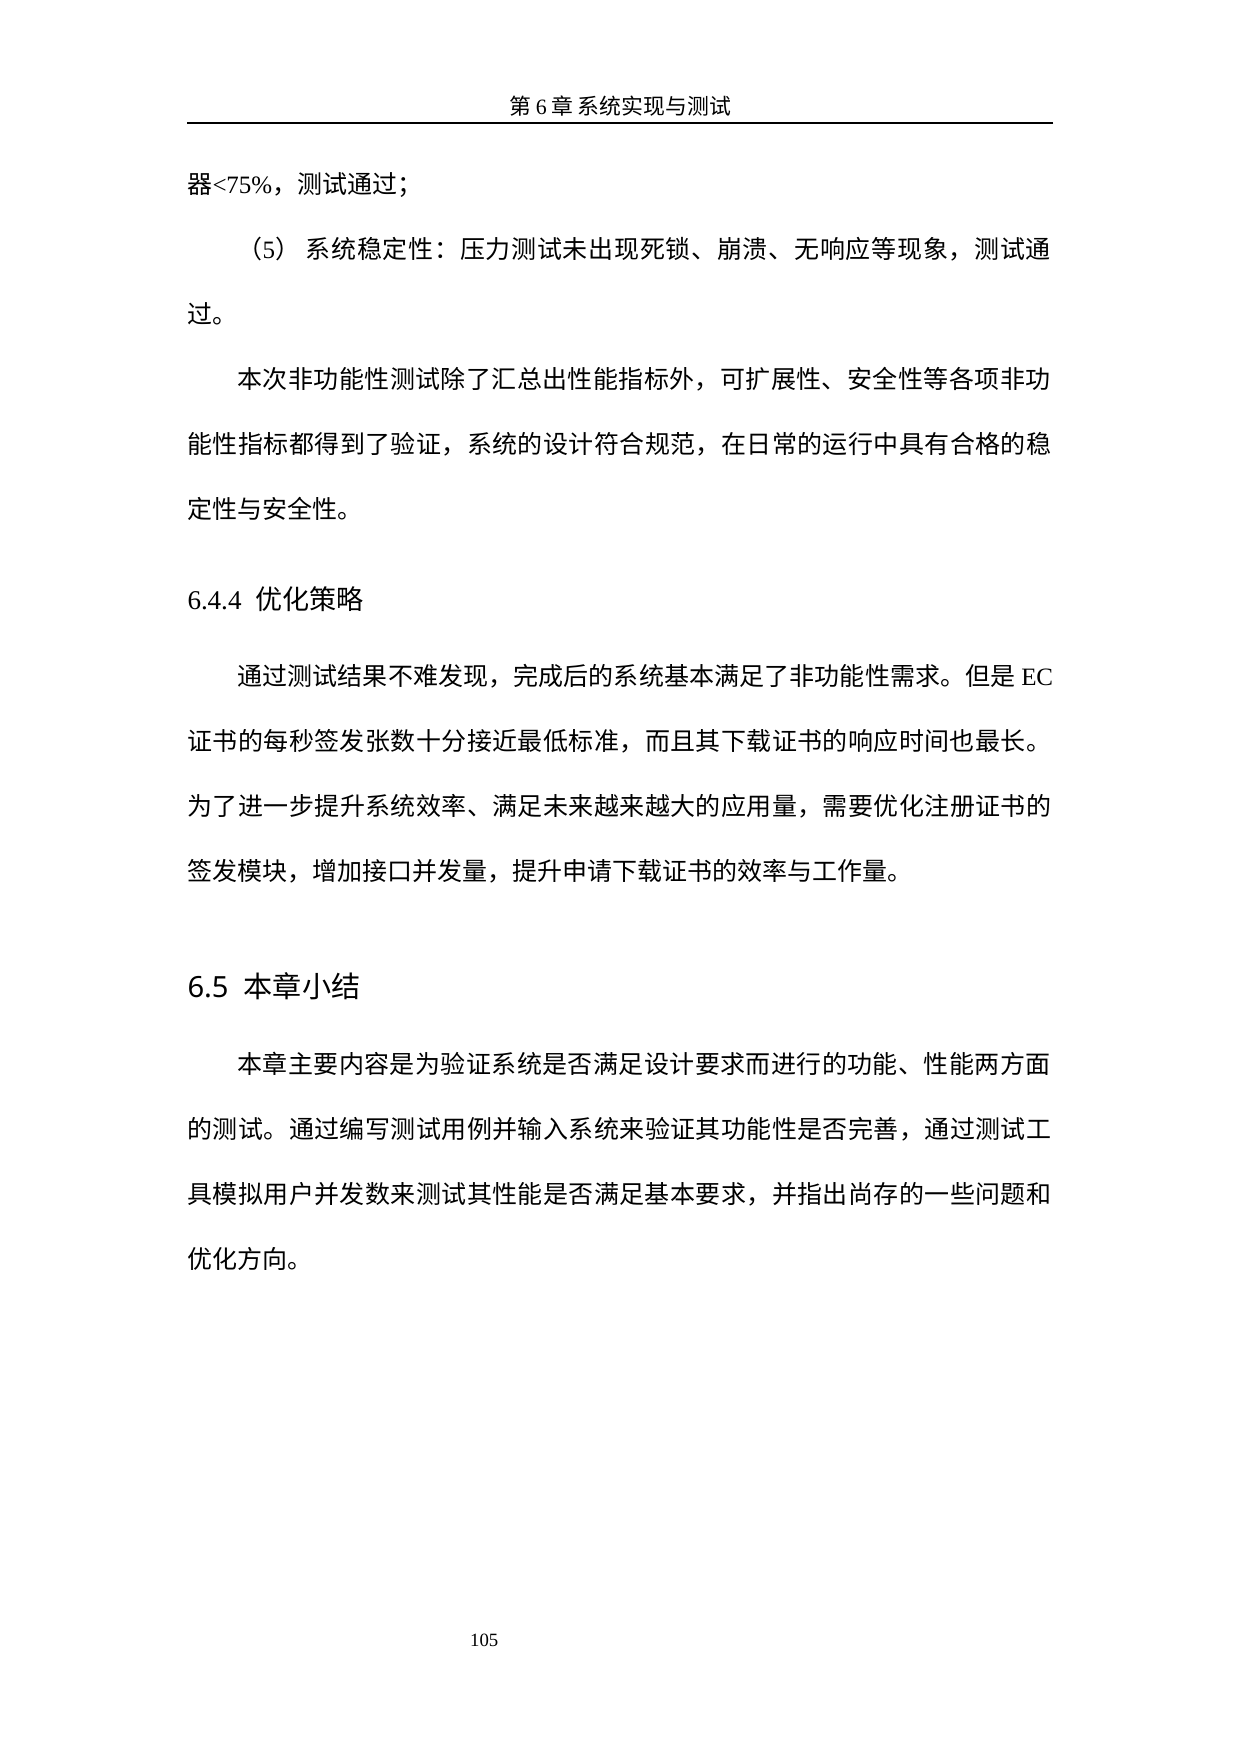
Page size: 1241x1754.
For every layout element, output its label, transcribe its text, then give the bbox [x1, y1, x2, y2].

text 本次非功能性测试除了汇总出性能指标外，可扩展性、安全性等各项非功能性指标都得到了验证，系统的设计符合规范，在日常的运行中具有合格的稳定性与安全性。 [187, 345, 1053, 540]
list 系统稳定性：压力测试未出现死锁、崩溃、无响应等现象，测试通过。 [187, 215, 1053, 345]
text 6.4.4 优化策略 [187, 565, 1053, 630]
text 6.5 本章小结 [187, 952, 1053, 1017]
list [187, 150, 1053, 215]
text 通过测试结果不难发现，完成后的系统基本满足了非功能性需求。但是EC证书的每秒签发张数十分接近最低标准，而且其下载证书的响应时间也最长。为了进一步提升系统效率、满足未来越来越大的应用量，需要优化注册证书的签发模块，增加接口并发量，提升申请下载证书的效率与工作量。 [187, 642, 1053, 902]
text 本章主要内容是为验证系统是否满足设计要求而进行的功能、性能两方面的测试。通过编写测试用例并输入系统来验证其功能性是否完善，通过测试工具模拟用户并发数来测试其性能是否满足基本要求，并指出尚存的一些问题和优化方向。 [187, 1030, 1053, 1290]
